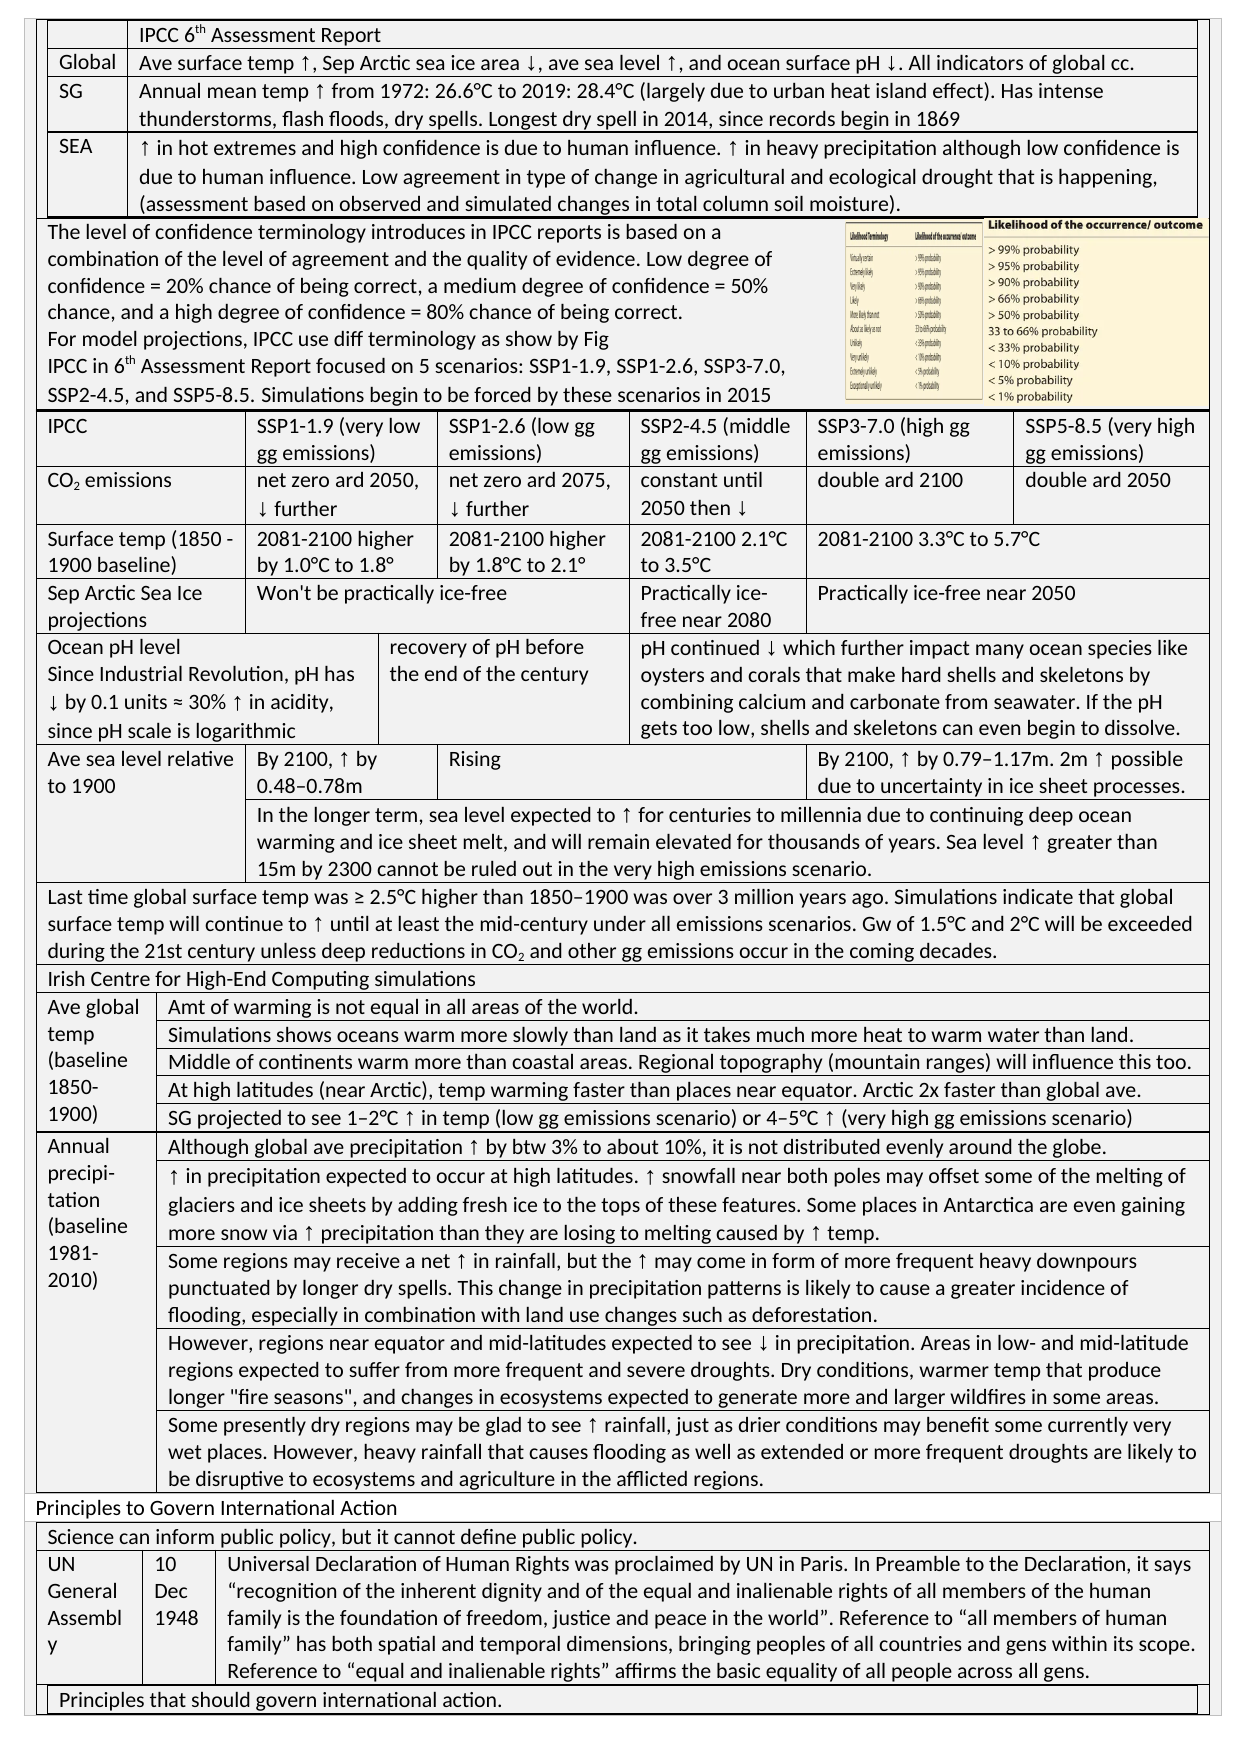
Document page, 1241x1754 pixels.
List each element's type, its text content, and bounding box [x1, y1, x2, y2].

table_cell [37, 1523, 1209, 1550]
table_cell [37, 883, 1209, 964]
table_cell [48, 21, 127, 48]
table_cell [128, 21, 1197, 48]
table_cell [438, 467, 629, 524]
table_cell [37, 579, 245, 633]
table_cell [216, 1551, 1209, 1684]
table_cell [807, 745, 1209, 799]
table_cell [630, 412, 806, 466]
table_cell [128, 133, 1197, 216]
table_cell [807, 525, 1209, 578]
table_cell [438, 412, 629, 466]
table_cell [1198, 1685, 1209, 1714]
table_cell [37, 634, 378, 744]
table_cell [246, 467, 437, 524]
table_cell [37, 965, 1209, 992]
table_cell [37, 525, 245, 578]
table_cell [157, 1133, 1209, 1160]
table_cell [48, 49, 127, 76]
table_cell [37, 412, 245, 466]
table_cell [807, 467, 1013, 524]
picture [845, 218, 1209, 406]
table_cell [25, 19, 36, 1493]
table_cell [807, 579, 1209, 633]
table_cell [246, 525, 437, 578]
table_cell [157, 1329, 1209, 1410]
table_cell [157, 1161, 1209, 1246]
table_cell [1210, 1522, 1221, 1715]
table_cell [438, 525, 629, 578]
table_cell [157, 1049, 1209, 1075]
table_cell [157, 1411, 1209, 1492]
table_cell [157, 1076, 1209, 1103]
table_cell [143, 1551, 215, 1684]
table_cell [1198, 20, 1209, 218]
table_cell [157, 1021, 1209, 1048]
table_cell [25, 1522, 36, 1715]
table_cell [37, 20, 47, 218]
table_cell [128, 49, 1197, 76]
table_cell [48, 133, 127, 216]
table_cell [807, 412, 1013, 466]
table_cell [157, 1104, 1209, 1131]
table_cell [37, 219, 1209, 409]
table_cell [37, 467, 245, 524]
table_cell [37, 993, 156, 1131]
table_cell [157, 1247, 1209, 1328]
table_cell [37, 1133, 156, 1492]
table_cell [246, 800, 1209, 882]
table_cell [1210, 19, 1221, 1493]
table_cell [1014, 467, 1209, 524]
table_cell [630, 579, 806, 633]
table_cell [630, 467, 806, 524]
table_cell [438, 745, 806, 799]
table_cell [1014, 412, 1209, 466]
table_cell [246, 579, 629, 633]
table_cell Principles to Govern International Action [25, 1494, 1221, 1521]
table_cell [37, 745, 245, 882]
table_cell [48, 1686, 1197, 1713]
table_cell [157, 993, 1209, 1020]
table_cell [246, 412, 437, 466]
table_cell [128, 77, 1197, 131]
table_cell [630, 634, 1209, 744]
table_cell [37, 1551, 142, 1684]
table_cell [48, 77, 127, 131]
table_cell [37, 1685, 47, 1714]
table_cell [379, 634, 629, 744]
table_cell [246, 745, 437, 799]
table_cell [630, 525, 806, 578]
